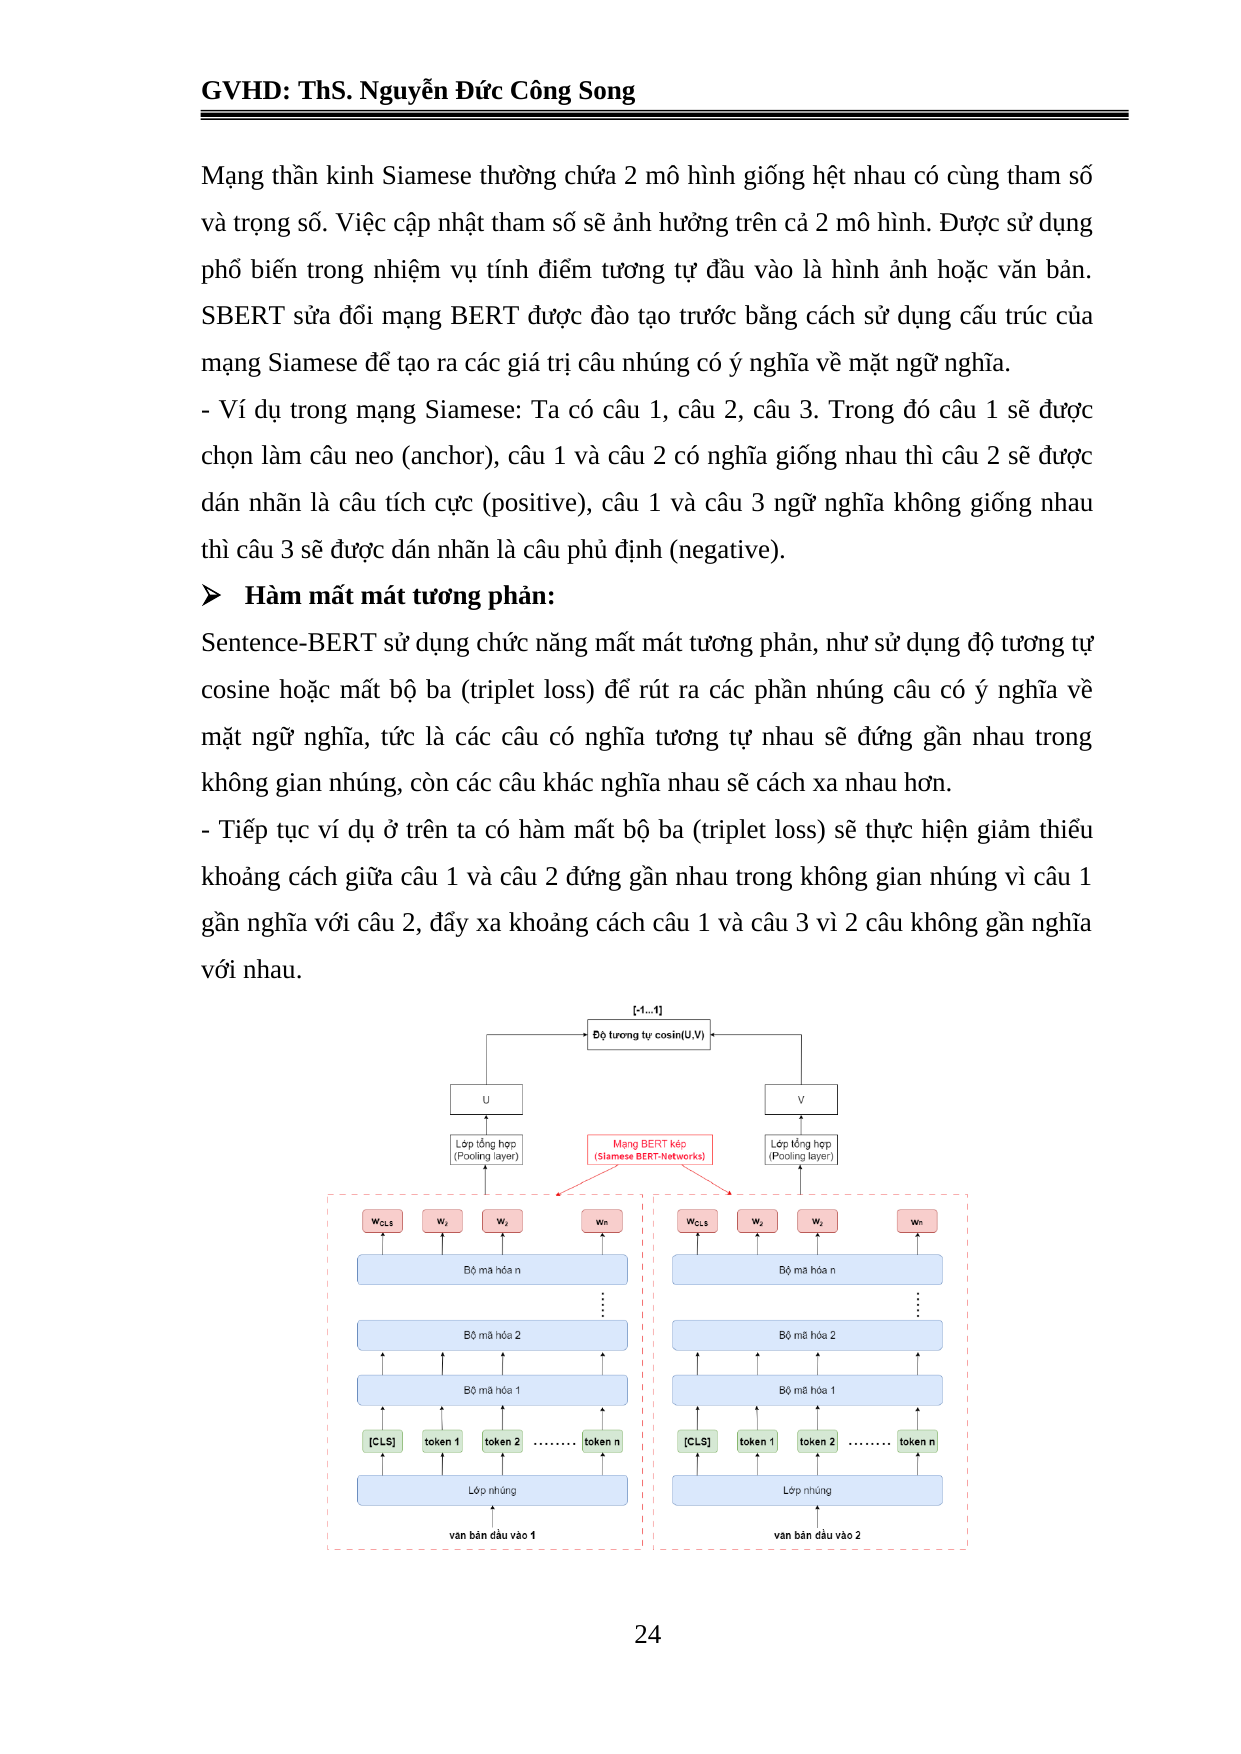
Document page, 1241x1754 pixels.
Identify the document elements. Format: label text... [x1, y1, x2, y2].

text - Ví dụ trong mạng Siamese: Ta có câu 1, câu 2, câu 3. Trong đó câu 1 sẽ được chọn làm câu neo (anchor), câu 1 và câu 2 có nghĩa giống nhau thì câu 2 sẽ được dán nhãn là câu tích cực (positive), câu 1 và câu 3 ngữ nghĩa không giống nhau thì câu 3 sẽ được dán nhãn là câu phủ định (negative). [201, 393, 1094, 564]
text - Tiếp tục ví dụ ở trên ta có hàm mất bộ ba (triplet loss) sẽ thực hiện giảm thiểu khoảng cách giữa câu 1 và câu 2 đứng gần nhau trong không gian nhúng vì câu 1 gần nghĩa với câu 2, đẩy xa khoảng cách câu 1 và câu 3 vì 2 câu không gần nghĩa với nhau. [201, 813, 1094, 984]
picture [327, 999, 968, 1550]
text Mạng thần kinh Siamese thường chứa 2 mô hình giống hệt nhau có cùng tham số và trọng số. Việc cập nhật tham số sẽ ảnh hưởng trên cả 2 mô hình. Được sử dụng phổ biến trong nhiệm vụ tính điểm tương tự đầu vào là hình ảnh hoặc văn bản. SBERT sửa đổi mạng BERT được đào tạo trước bằng cách sử dụng cấu trúc của mạng Siamese để tạo ra các giá trị câu nhúng có ý nghĩa về mặt ngữ nghĩa. [201, 159, 1094, 377]
text Sentence-BERT sử dụng chức năng mất mát tương phản, như sử dụng độ tương tự cosine hoặc mất bộ ba (triplet loss) để rút ra các phần nhúng câu có ý nghĩa về mặt ngữ nghĩa, tức là các câu có nghĩa tương tự nhau sẽ đứng gần nhau trong không gian nhúng, còn các câu khác nghĩa nhau sẽ cách xa nhau hơn. [201, 626, 1094, 797]
list Hàm mất mát tương phản: [201, 579, 1094, 611]
